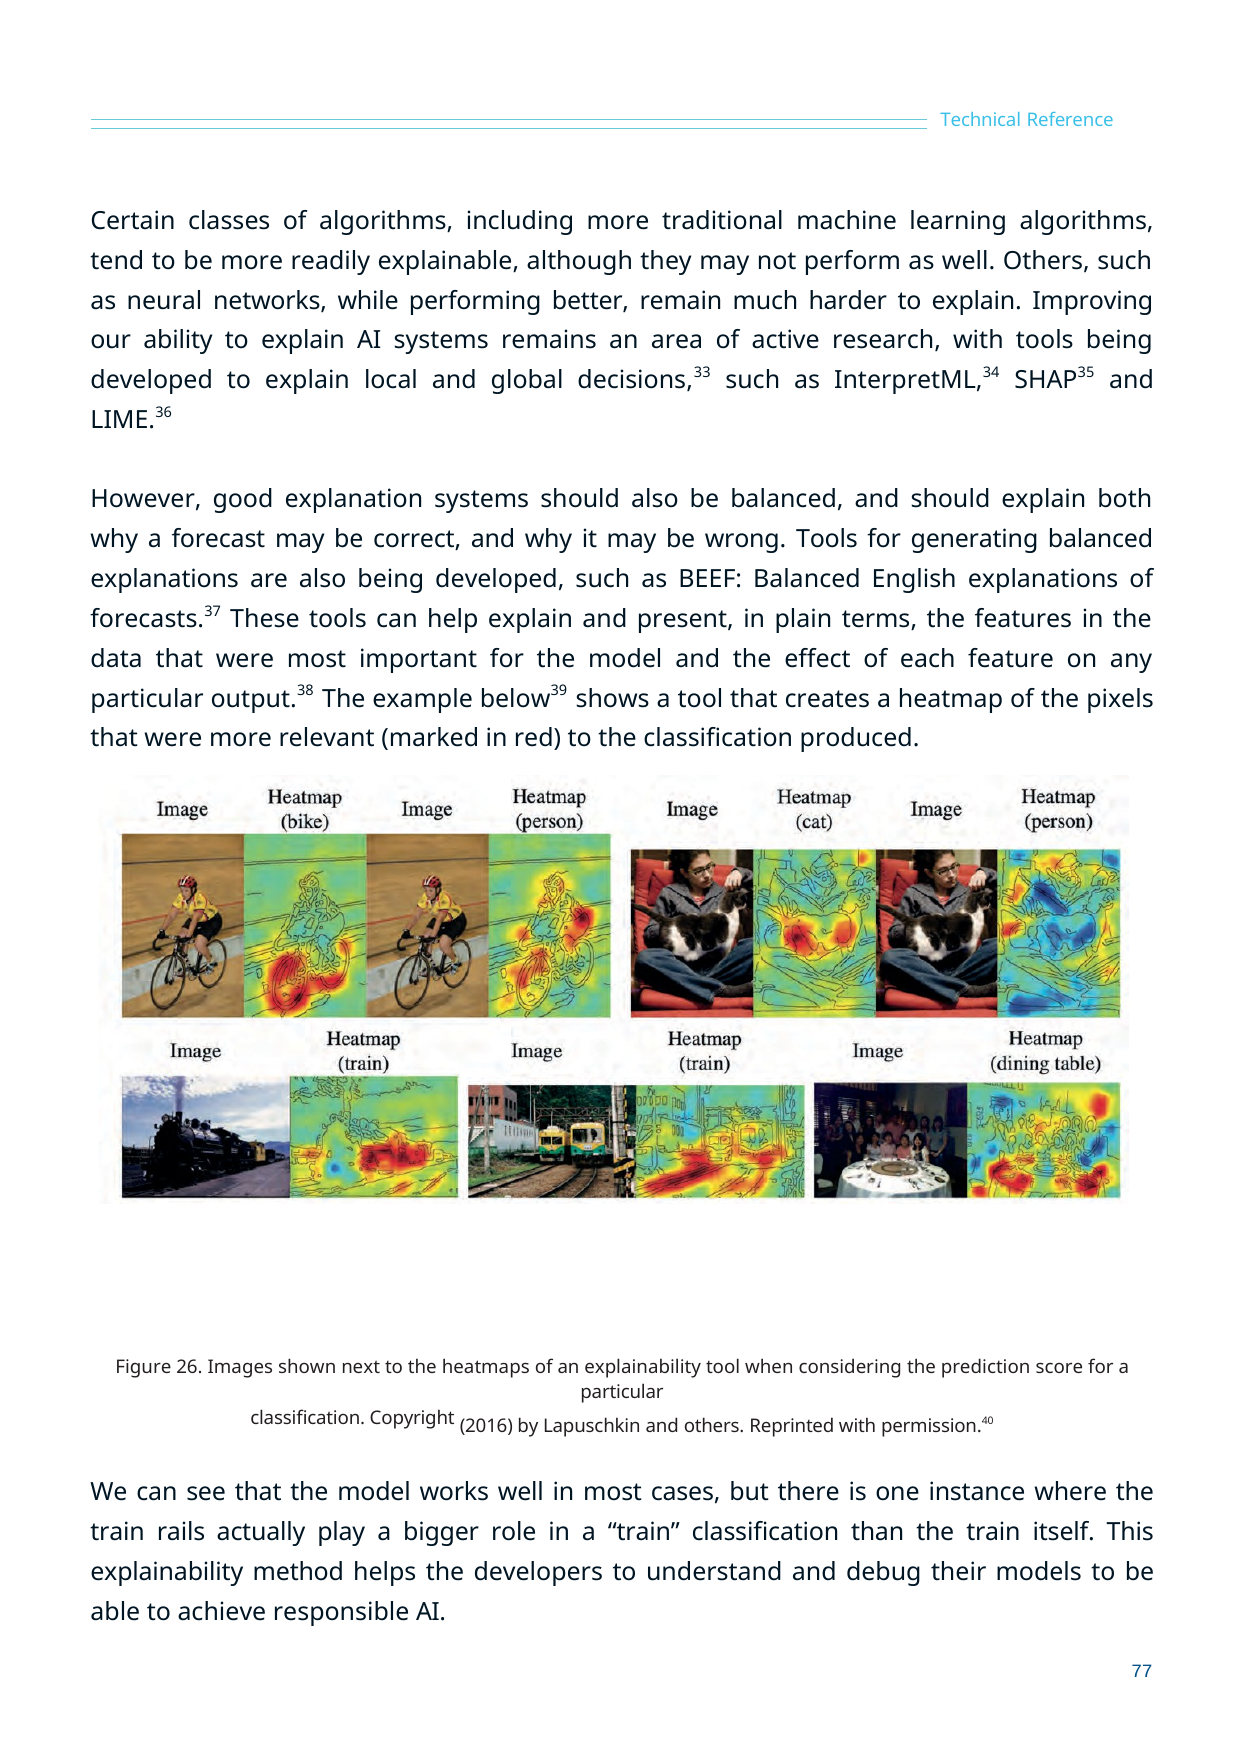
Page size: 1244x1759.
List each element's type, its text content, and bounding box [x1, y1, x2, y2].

text Figure 26. Images shown next to the heatmaps of an explainability tool when considering the prediction score for a particular [88, 1353, 1155, 1404]
text However, good explanation systems should also be balanced, and should explain both why a forecast may be correct, and why it may be wrong. Tools for generating balanced explanations are also being developed, such as BEEF: Balanced English explanations of forecasts.37 These tools can help explain and present, in plain terms, the features in the data that were most important for the model and the effect of each feature on any particular output.38 The example below39 shows a tool that creates a heatmap of the pixels that were more relevant (marked in red) to the classification produced. [90, 481, 1154, 754]
text Certain classes of algorithms, including more traditional machine learning algorithms, tend to be more readily explainable, although they may not perform as well. Others, such as neural networks, while performing better, remain much harder to explain. Improving our ability to explain AI systems remains an area of active research, with tools being developed to explain local and global decisions,33 such as InterpretML,34 SHAP35 and LIME.36 [90, 203, 1154, 436]
text We can see that the model works well in most cases, but there is one instance where the train rails actually play a bigger role in a “train” classification than the train itself. This explainability method helps the developers to understand and debug their models to be able to achieve responsible AI. [90, 1474, 1154, 1627]
picture [98, 775, 1130, 1204]
text classification. Copyright (2016) by Lapuschkin and others. Reprinted with permission.40 [88, 1404, 1155, 1438]
